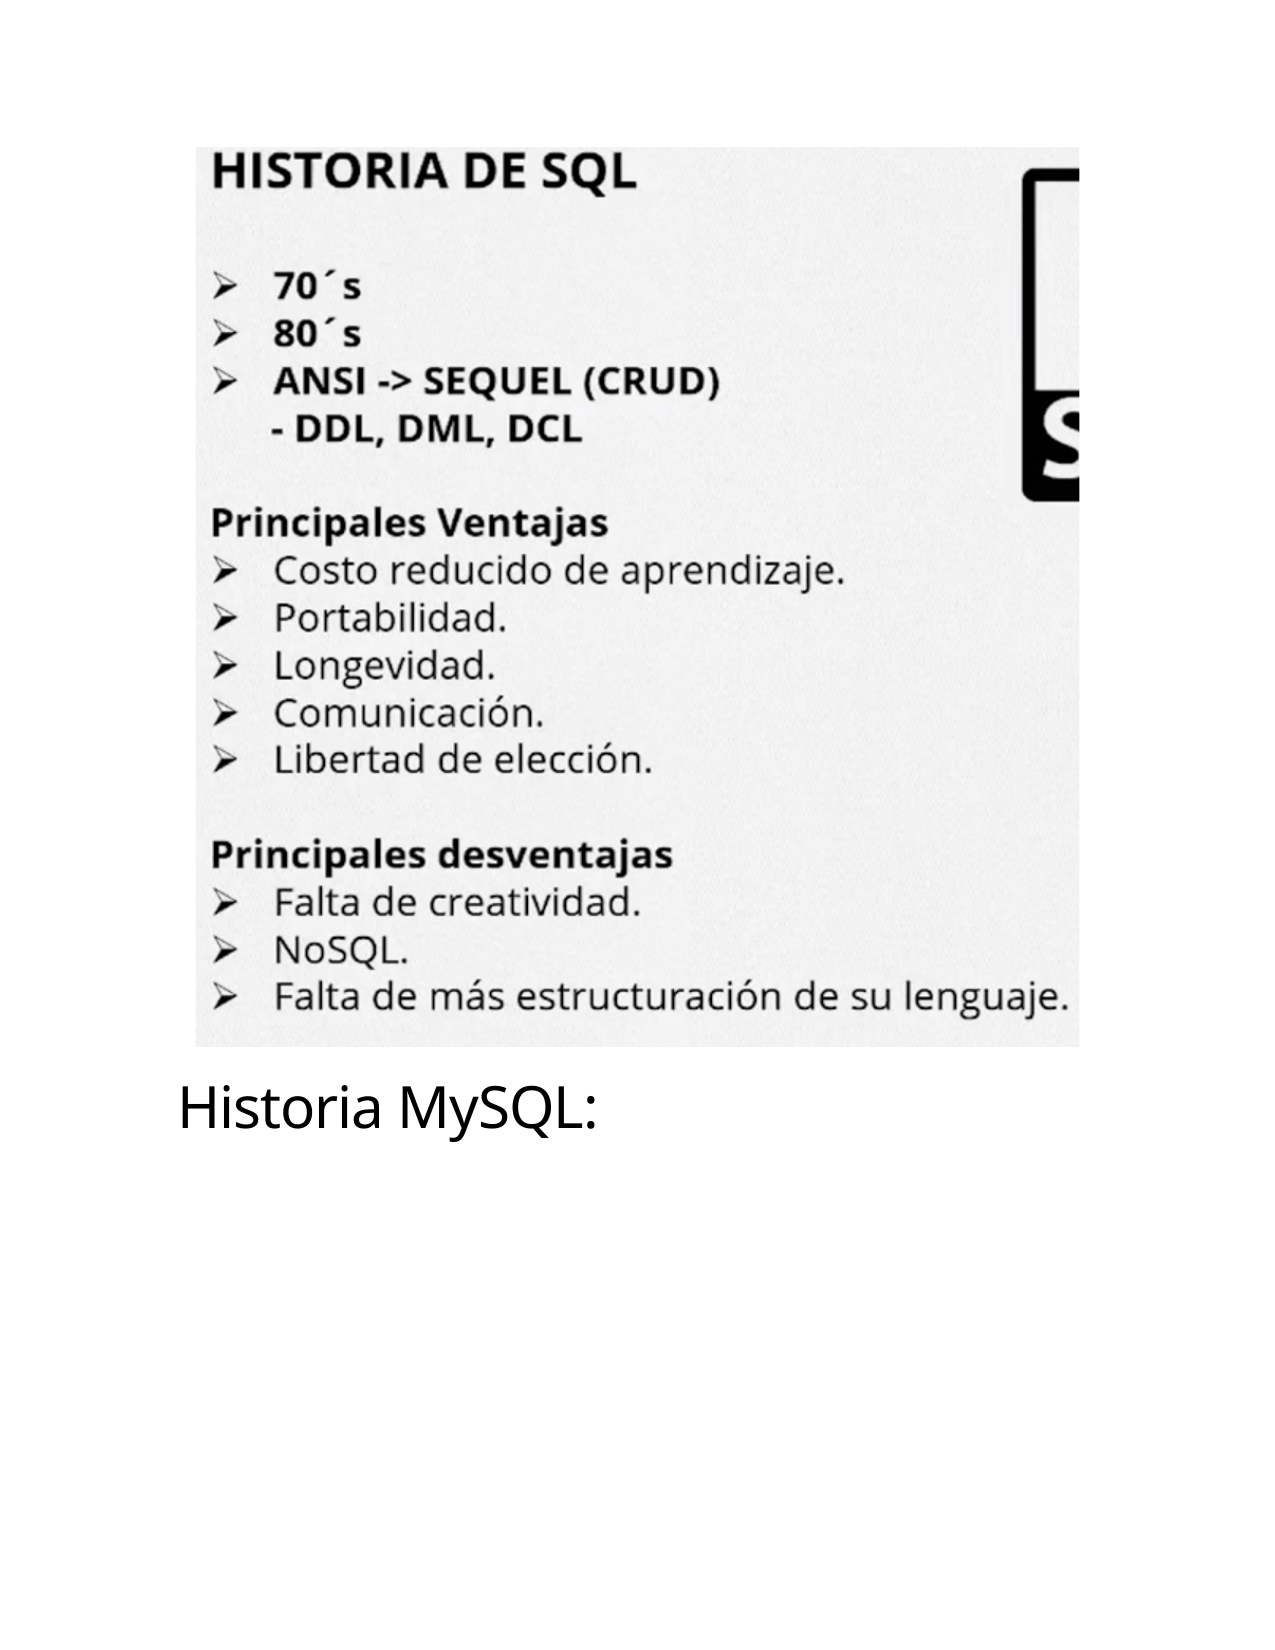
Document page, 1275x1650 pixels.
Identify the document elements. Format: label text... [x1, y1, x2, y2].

picture [195, 147, 1080, 1047]
title Historia MySQL: [177, 1066, 1098, 1146]
